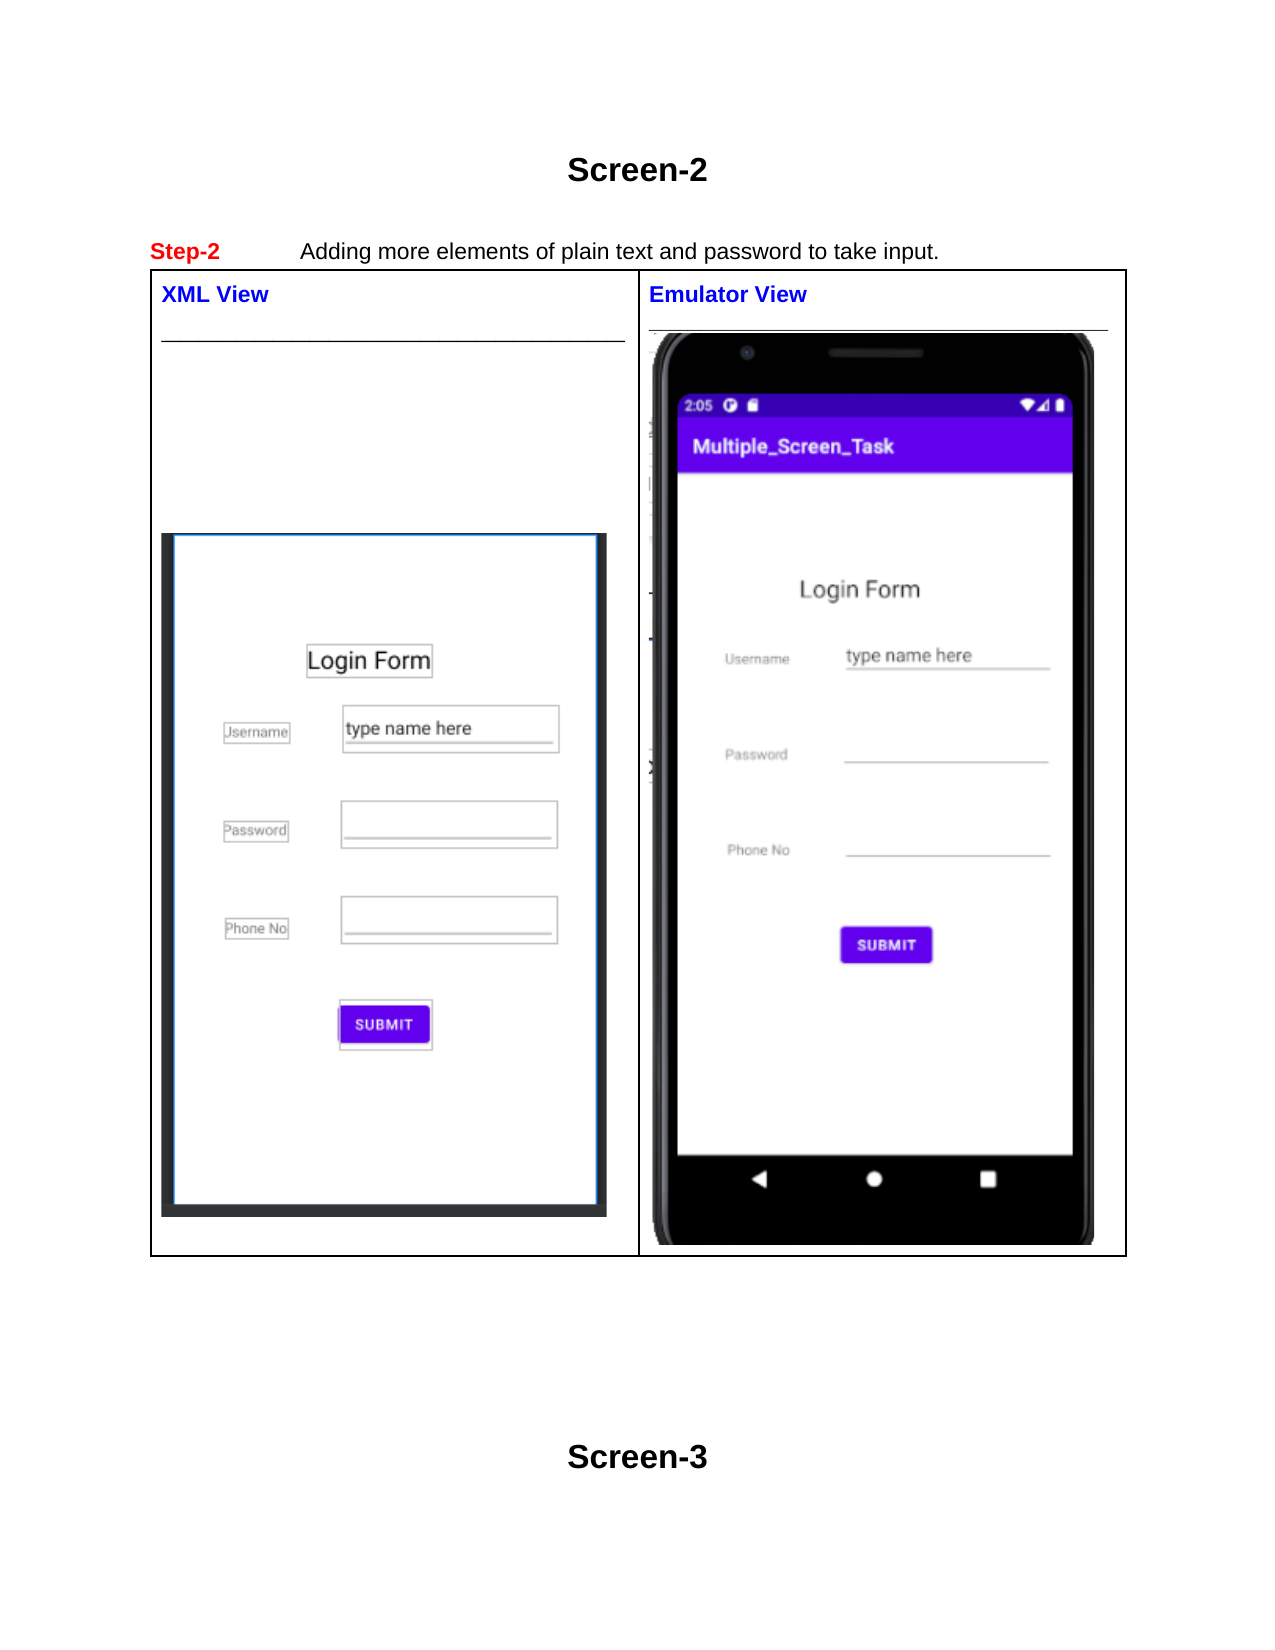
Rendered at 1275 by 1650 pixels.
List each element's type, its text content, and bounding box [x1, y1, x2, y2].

picture [161, 533, 607, 1217]
table_header XML View _________________________ [152, 271, 638, 1255]
text Step-2 Adding more elements of plain text and password to take input. [150, 238, 1125, 265]
picture [648, 333, 1095, 1245]
text Screen-2 [150, 150, 1125, 188]
text Screen-3 [150, 1437, 1125, 1475]
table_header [640, 271, 1125, 1255]
